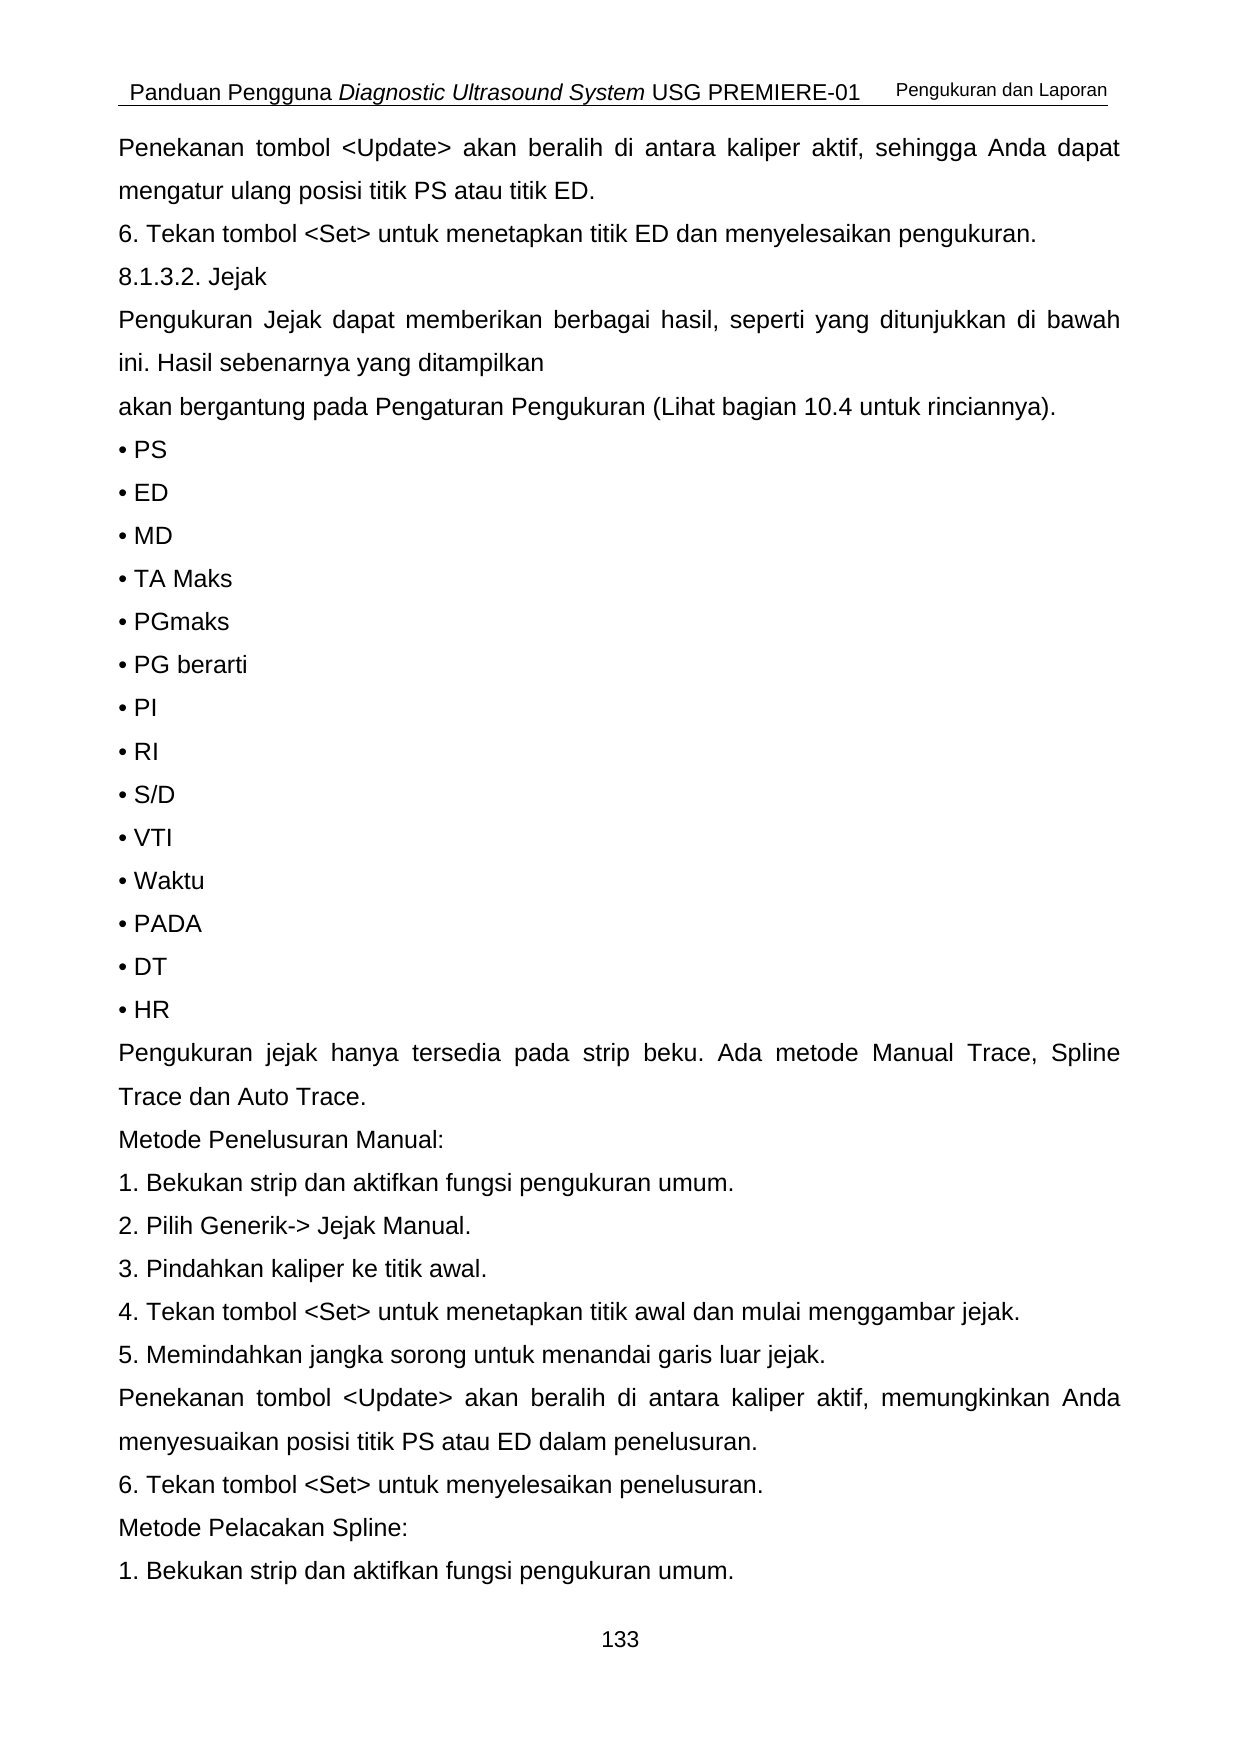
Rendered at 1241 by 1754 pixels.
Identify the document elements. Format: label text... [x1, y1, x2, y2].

text • HR [118, 995, 1122, 1024]
text • Waktu [118, 866, 1122, 894]
text • S/D [118, 779, 1122, 808]
text Pengukuran jejak hanya tersedia pada strip beku. Ada metode Manual Trace, Spline Trace dan Auto Trace. [118, 1038, 1122, 1110]
text Pengukuran Jejak dapat memberikan berbagai hasil, seperti yang ditunjukkan di bawah ini. Hasil sebenarnya yang ditampilkan [118, 305, 1122, 377]
text • DT [118, 952, 1122, 981]
text • PI [118, 693, 1122, 722]
text • TA Maks [118, 564, 1122, 593]
text • MD [118, 521, 1122, 549]
text 4. Tekan tombol <Set> untuk menetapkan titik awal dan mulai menggambar jejak. [118, 1297, 1122, 1326]
text • PG berarti [118, 650, 1122, 679]
text • RI [118, 736, 1122, 765]
text Metode Pelacakan Spline: [118, 1513, 1122, 1541]
text 8.1.3.2. Jejak [118, 262, 1122, 291]
text • PS [118, 434, 1122, 463]
text Metode Penelusuran Manual: [118, 1124, 1122, 1153]
text • PGmaks [118, 607, 1122, 636]
text • VTI [118, 823, 1122, 851]
text akan bergantung pada Pengaturan Pengukuran (Lihat bagian 10.4 untuk rinciannya). [118, 391, 1122, 420]
text 5. Memindahkan jangka sorong untuk menandai garis luar jejak. [118, 1340, 1122, 1369]
text • PADA [118, 909, 1122, 938]
text 3. Pindahkan kaliper ke titik awal. [118, 1254, 1122, 1283]
text 6. Tekan tombol <Set> untuk menetapkan titik ED dan menyelesaikan pengukuran. [118, 219, 1122, 248]
text 6. Tekan tombol <Set> untuk menyelesaikan penelusuran. [118, 1469, 1122, 1498]
text 2. Pilih Generik-> Jejak Manual. [118, 1211, 1122, 1239]
text 1. Bekukan strip dan aktifkan fungsi pengukuran umum. [118, 1168, 1122, 1196]
text • ED [118, 478, 1122, 506]
text 1. Bekukan strip dan aktifkan fungsi pengukuran umum. [118, 1556, 1122, 1584]
text Penekanan tombol <Update> akan beralih di antara kaliper aktif, sehingga Anda dapat mengatur ulang posisi titik PS atau titik ED. [118, 133, 1122, 204]
text Penekanan tombol <Update> akan beralih di antara kaliper aktif, memungkinkan Anda menyesuaikan posisi titik PS atau ED dalam penelusuran. [118, 1383, 1122, 1455]
